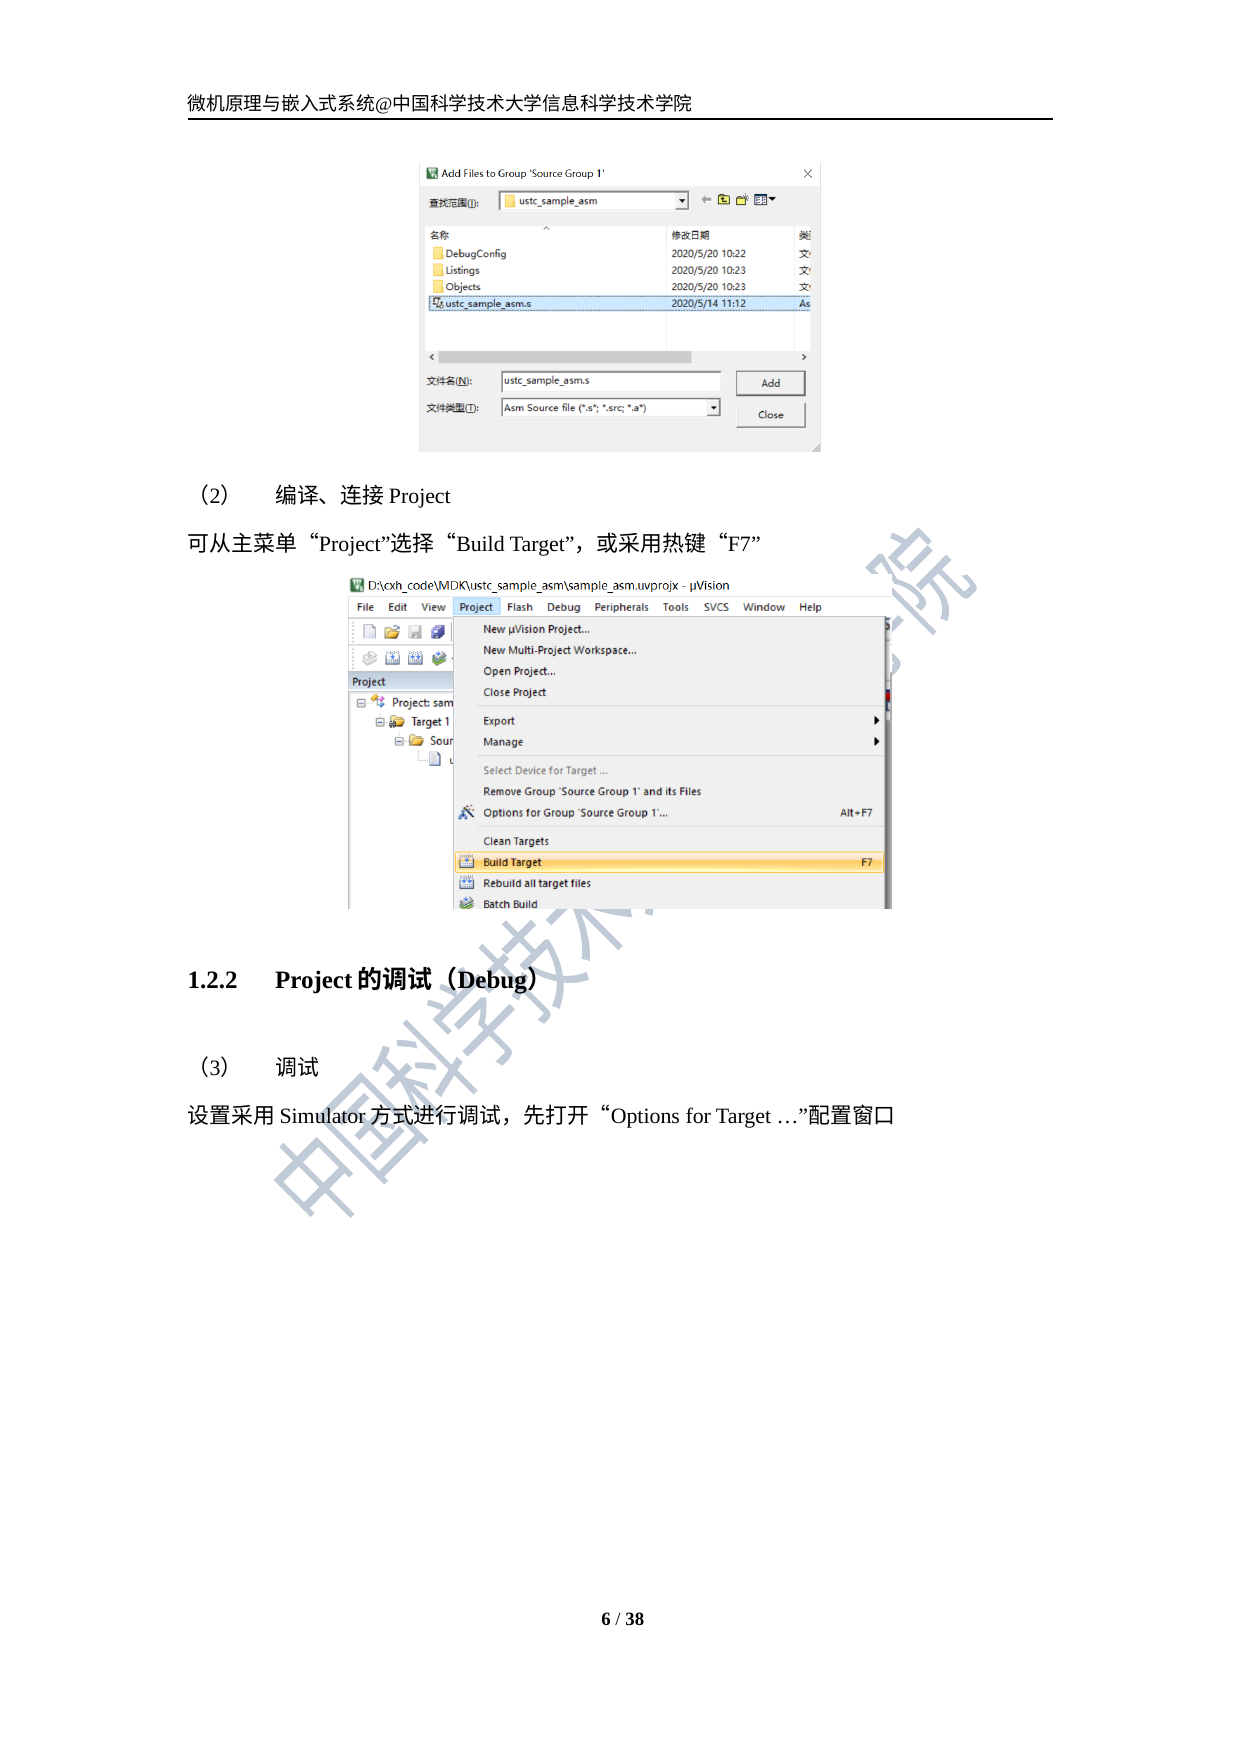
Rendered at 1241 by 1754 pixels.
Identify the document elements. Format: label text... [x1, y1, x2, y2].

picture [348, 574, 892, 909]
list 调试 [187, 1049, 1053, 1082]
text 设置采用Simulator方式进行调试，先打开“Options for Target …”配置窗口 [187, 1098, 1053, 1130]
text 可从主菜单“Project”选择“Build Target”，或采用热键“F7” [187, 526, 1053, 558]
picture [419, 162, 821, 452]
subtitle Project的调试（Debug） [187, 959, 1053, 996]
list 编译、连接Project [187, 477, 1053, 510]
